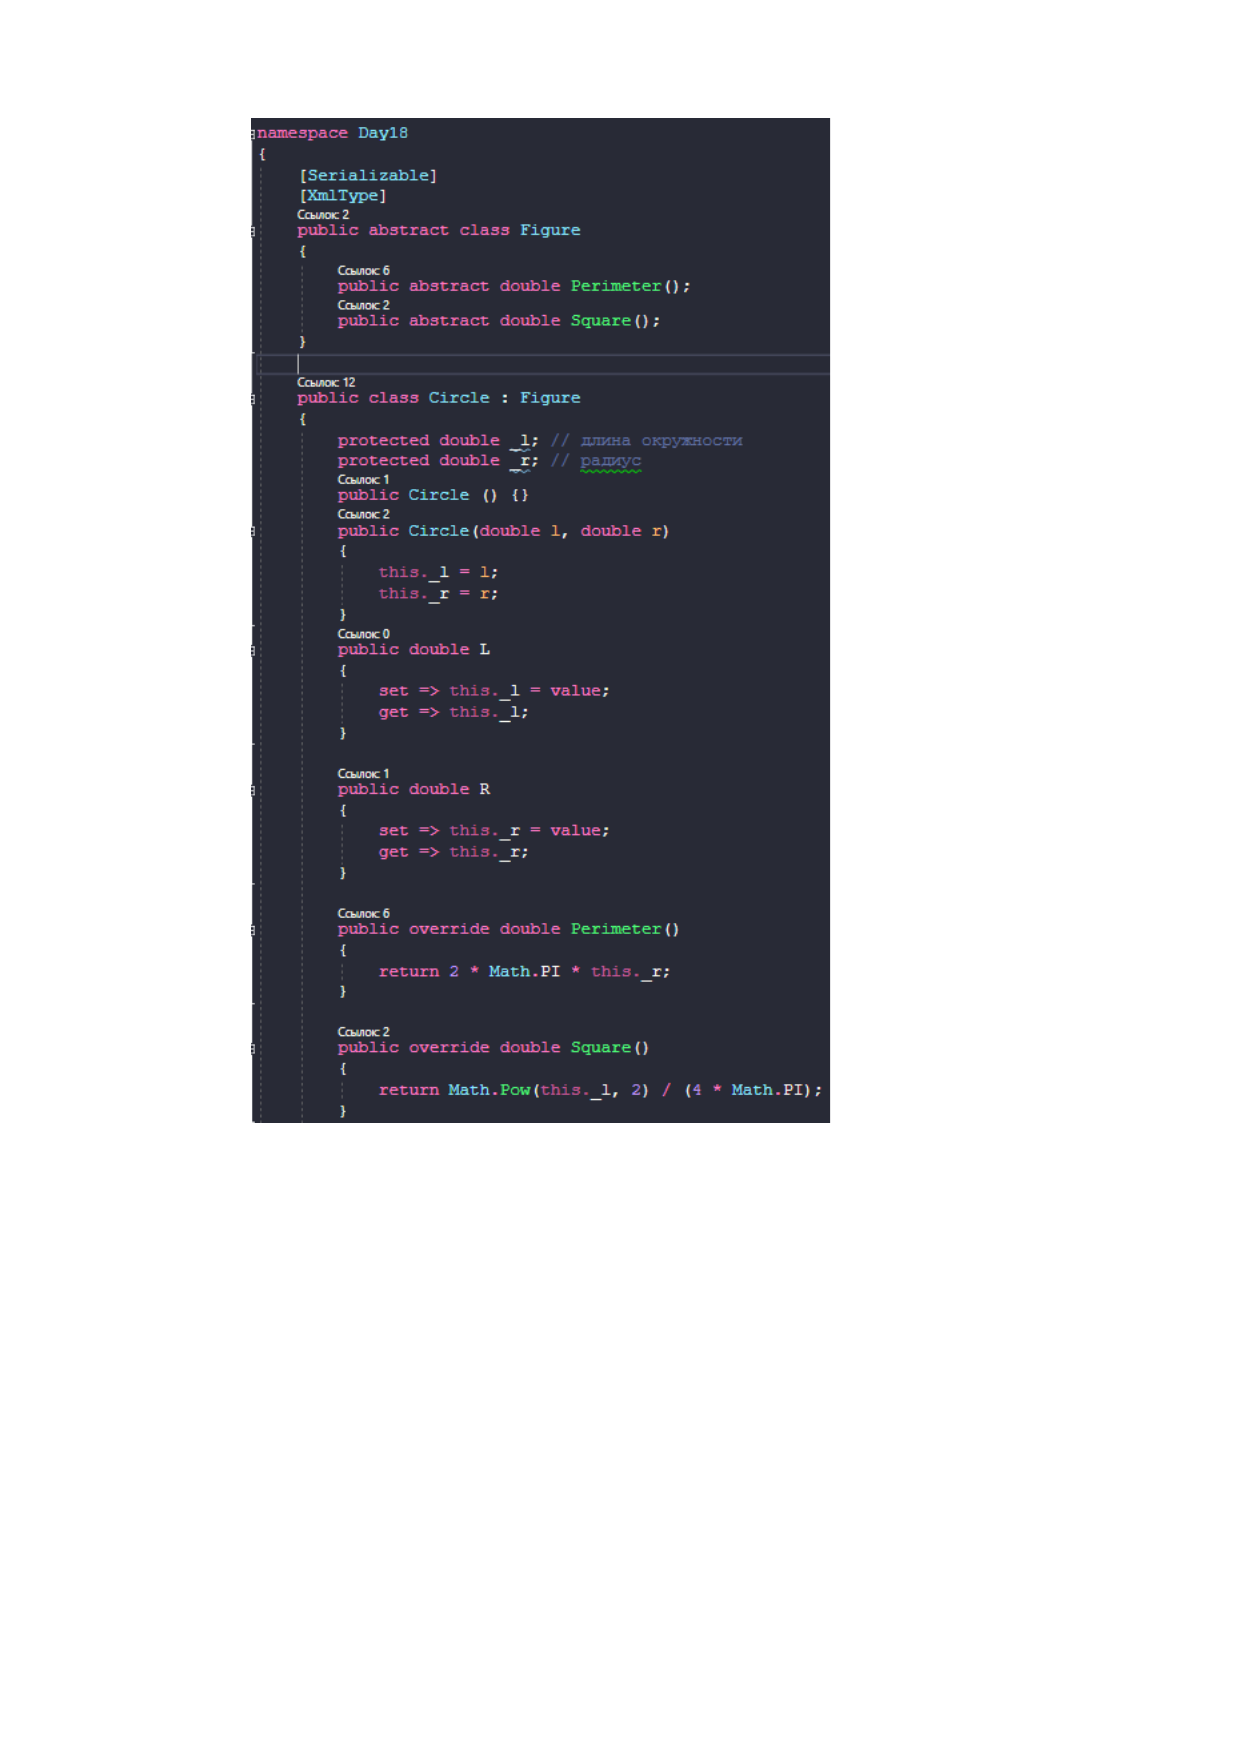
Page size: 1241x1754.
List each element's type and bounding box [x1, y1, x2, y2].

picture [251, 118, 830, 1123]
